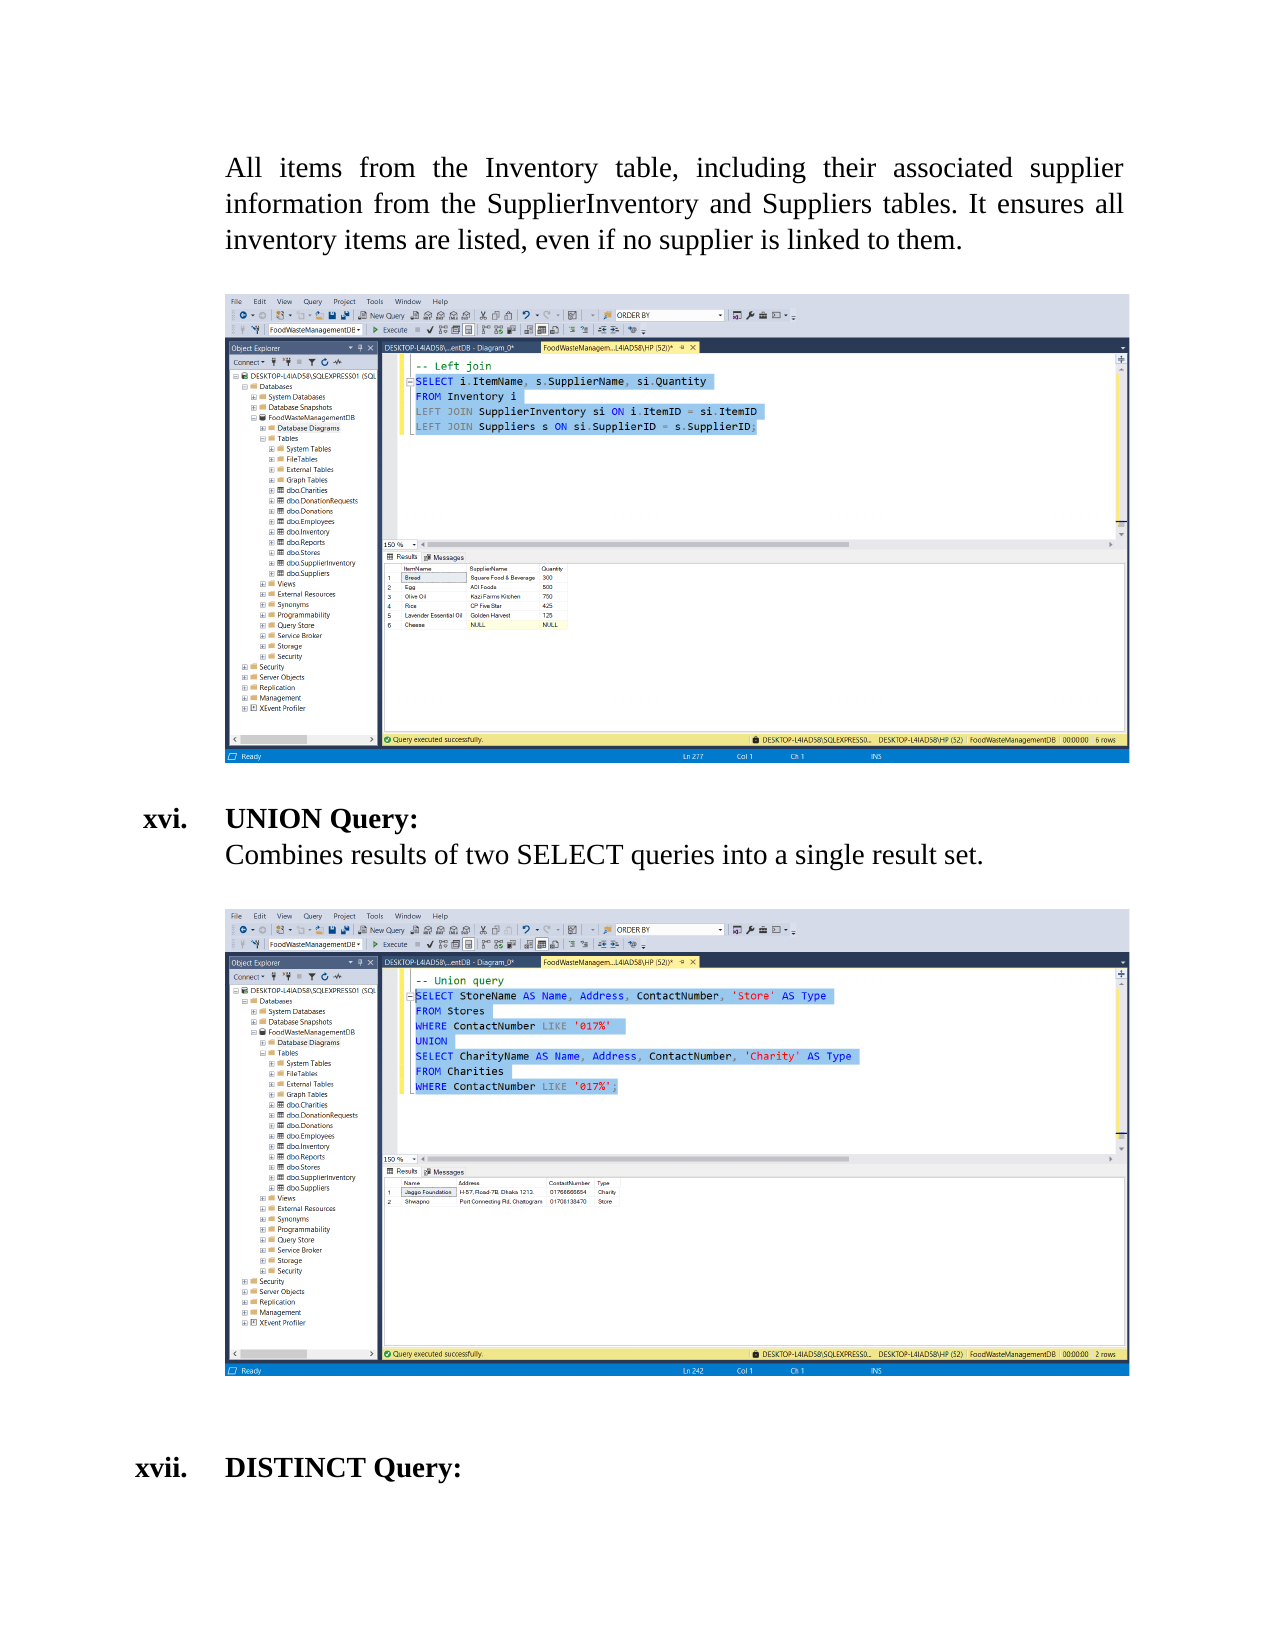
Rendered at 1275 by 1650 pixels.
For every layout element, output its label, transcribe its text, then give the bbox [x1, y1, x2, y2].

picture [225, 909, 1130, 1376]
picture [225, 294, 1130, 763]
list DISTINCT Query: [187, 1450, 1125, 1484]
list All items from the Inventory table, including their associated supplier information from the SupplierInventory and Suppliers tables. It ensures all inventory items are listed, even if no supplier is linked to them. [225, 150, 1125, 256]
list UNION Query: [187, 801, 1125, 834]
list Combines results of two SELECT queries into a single result set. [225, 837, 1125, 871]
